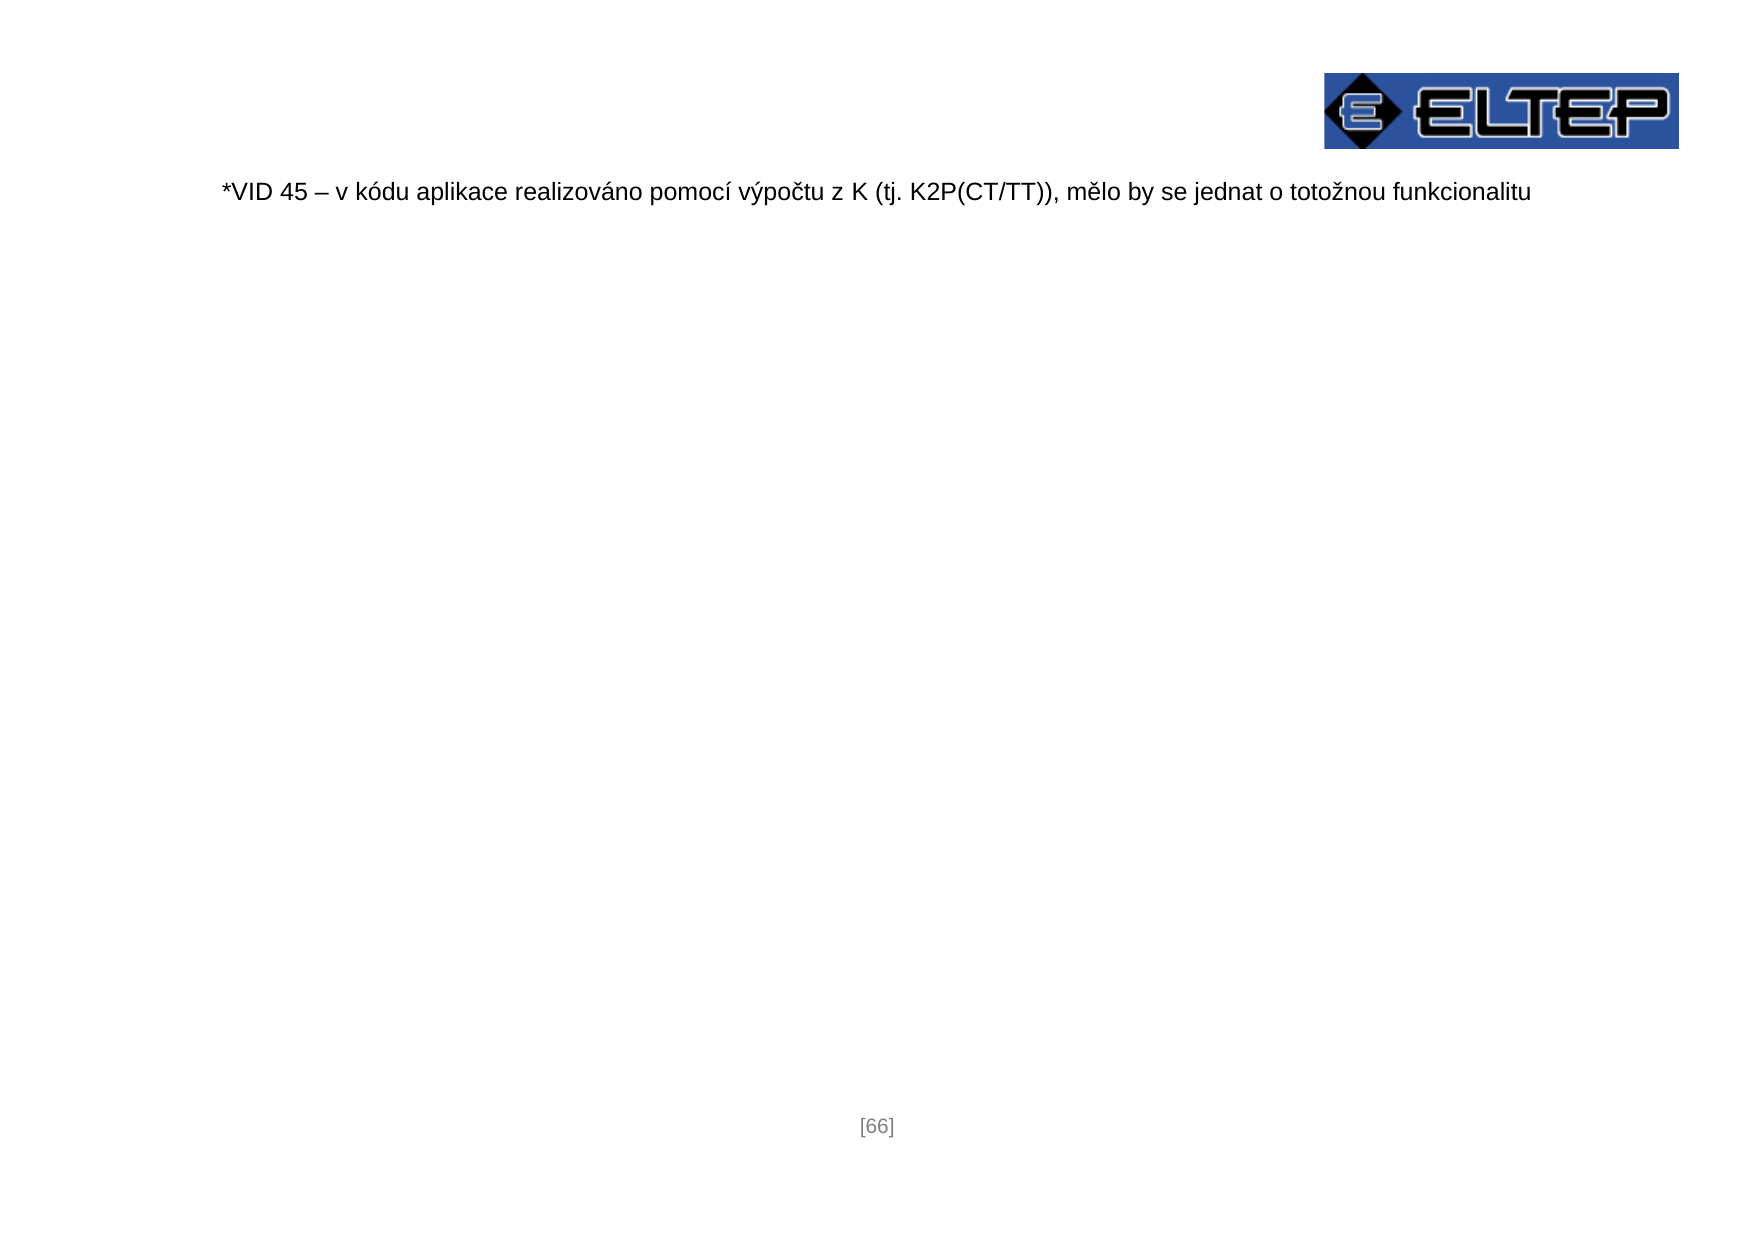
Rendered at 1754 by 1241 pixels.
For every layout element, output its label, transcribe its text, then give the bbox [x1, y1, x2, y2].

text *VID 45 – v kódu aplikace realizováno pomocí výpočtu z K (tj. K2P(CT/TT)), mělo by se jednat o totožnou funkcionalitu [75, 177, 1679, 206]
picture [1324, 73, 1679, 149]
